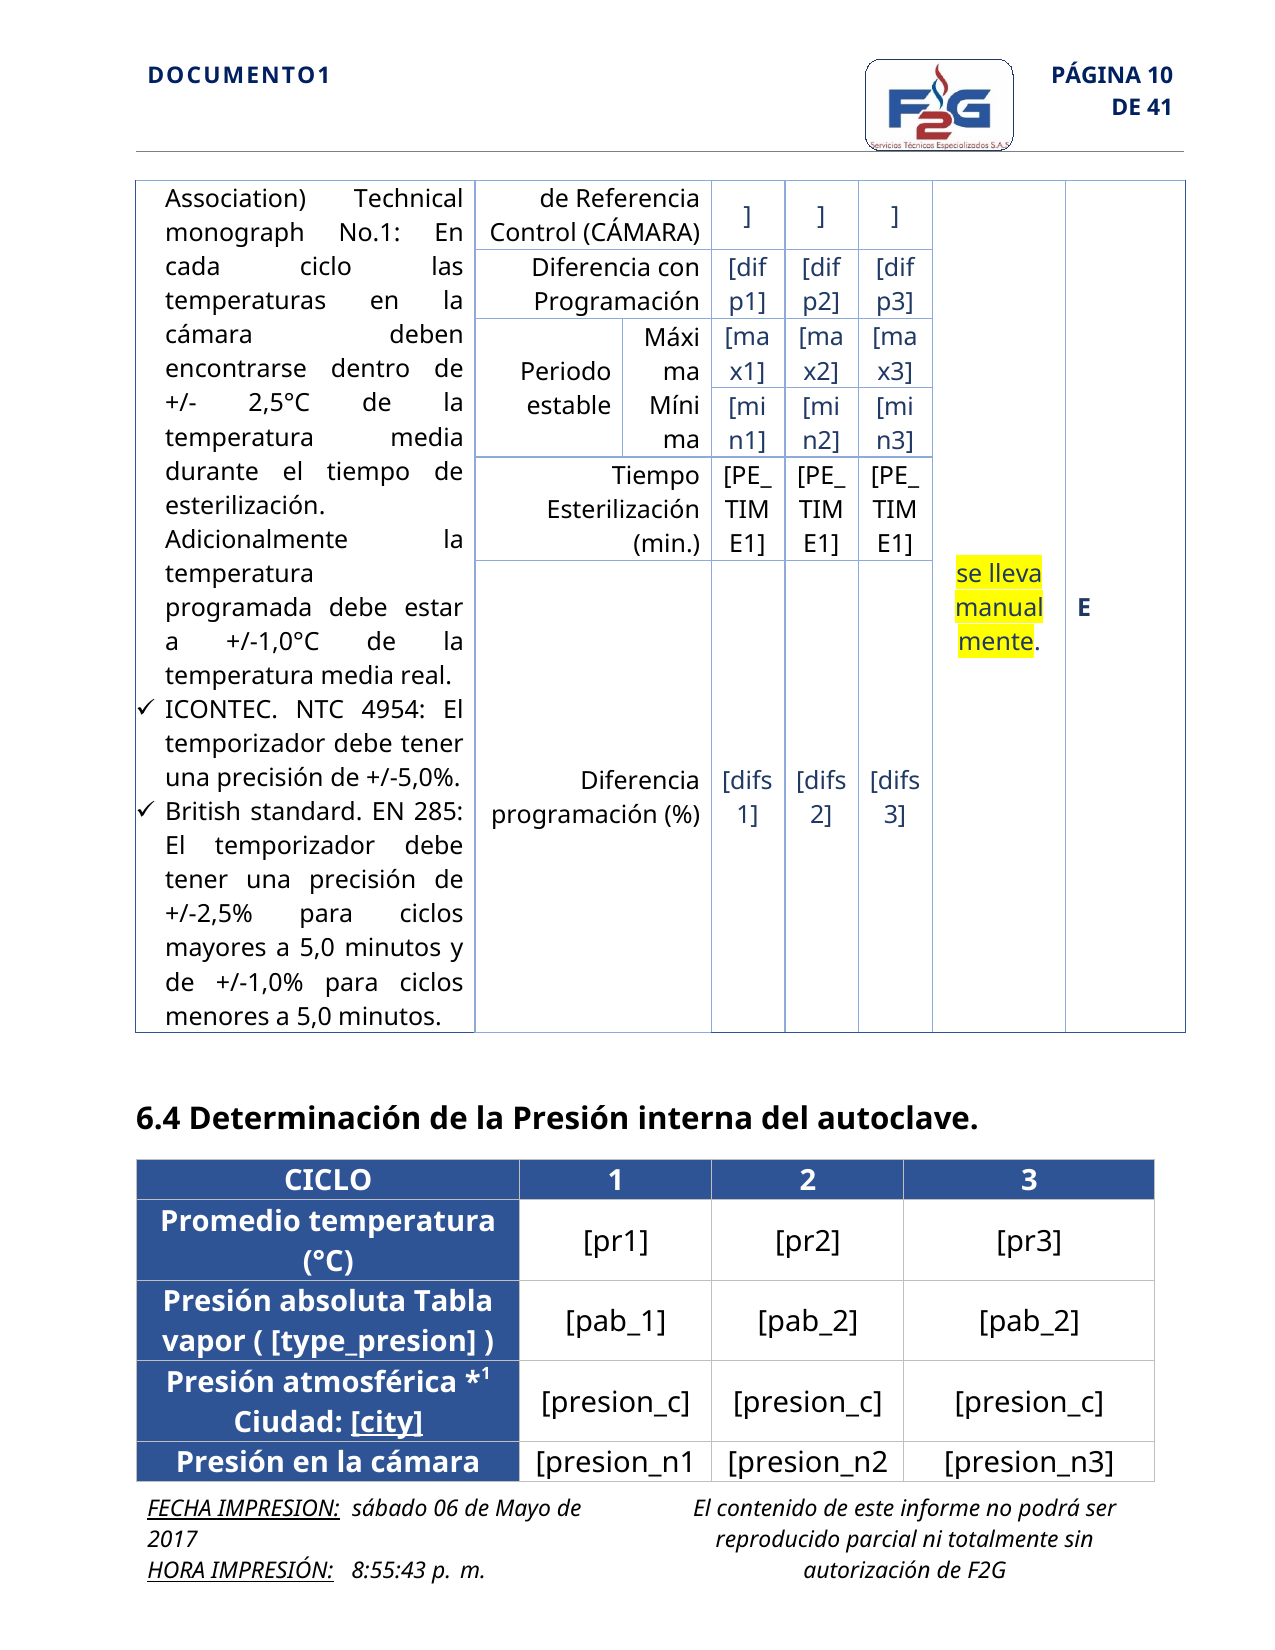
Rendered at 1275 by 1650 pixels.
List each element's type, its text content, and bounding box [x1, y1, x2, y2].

table_cell [pr1] [712, 181, 784, 249]
table_cell [pr3] [859, 181, 932, 249]
table_cell [difp2] [786, 250, 858, 318]
table_cell [max2] [786, 319, 858, 387]
table_cell [pab_1] [520, 1281, 711, 1360]
text 6.4 Determinación de la Presión interna del autoclave. [136, 1096, 1163, 1138]
table_cell [max3] [859, 319, 932, 387]
table_cell [min1] [712, 388, 784, 456]
table_cell [difs1] [712, 561, 784, 1032]
table_cell [max1] [712, 319, 784, 387]
table_cell Presión absoluta Tabla vapor ( [type_presion] ) [137, 1281, 519, 1360]
table_cell Promedio temperatura (°C) [137, 1200, 519, 1280]
table_cell [difs3] [859, 561, 932, 1032]
table_cell Máxima Mínima [623, 319, 711, 456]
table_cell [presion_c] [712, 1361, 903, 1441]
table_cell Presión en la cámara ([type_presion]) [137, 1442, 519, 1481]
table_cell Presión atmosférica *1 Ciudad: [city] [137, 1361, 519, 1441]
table_cell CUMPLE [1066, 181, 1185, 1032]
table_cell [presion_n1] [520, 1442, 711, 1481]
table_cell [min2] [786, 388, 858, 456]
table_cell [pab_2] [712, 1281, 903, 1360]
table_cell [pr2] [712, 1200, 903, 1280]
table_cell Periodo estable [476, 319, 622, 456]
table_cell Promedio Sensor de Referencia Control (CÁMARA) [476, 181, 711, 249]
table_header 2 [712, 1160, 903, 1199]
table_cell [PE_TIME1] [712, 458, 784, 559]
table_cell [presion_n2] [712, 1442, 903, 1481]
table_cell [difp1] [712, 250, 784, 318]
table_cell [difs2] [786, 561, 858, 1032]
table_header CICLO [137, 1160, 519, 1199]
table_cell Diferencia programación (%) [476, 561, 711, 1032]
table_cell [PE_TIME1] [786, 458, 858, 559]
table_header 3 [904, 1160, 1154, 1199]
table_cell [pr2] [786, 181, 858, 249]
table_cell El tiempo se lleva manualmente. [933, 181, 1065, 1032]
table_cell [presion_c] [520, 1361, 711, 1441]
table_cell [presion_c] [904, 1361, 1154, 1441]
table_cell [pr1] [520, 1200, 711, 1280]
table_cell [pab_2] [904, 1281, 1154, 1360]
table_cell Diferencia con Programación [476, 250, 711, 318]
table_cell [presion_n3] [904, 1442, 1154, 1481]
picture [865, 59, 1013, 150]
table_cell [difp3] [859, 250, 932, 318]
table_cell Tiempo Esterilización (min.) [476, 458, 711, 559]
table_cell [pr3] [904, 1200, 1154, 1280]
table_cell [PE_TIME1] [859, 458, 932, 559]
table_header 1 [520, 1160, 711, 1199]
table_cell [min3] [859, 388, 932, 456]
